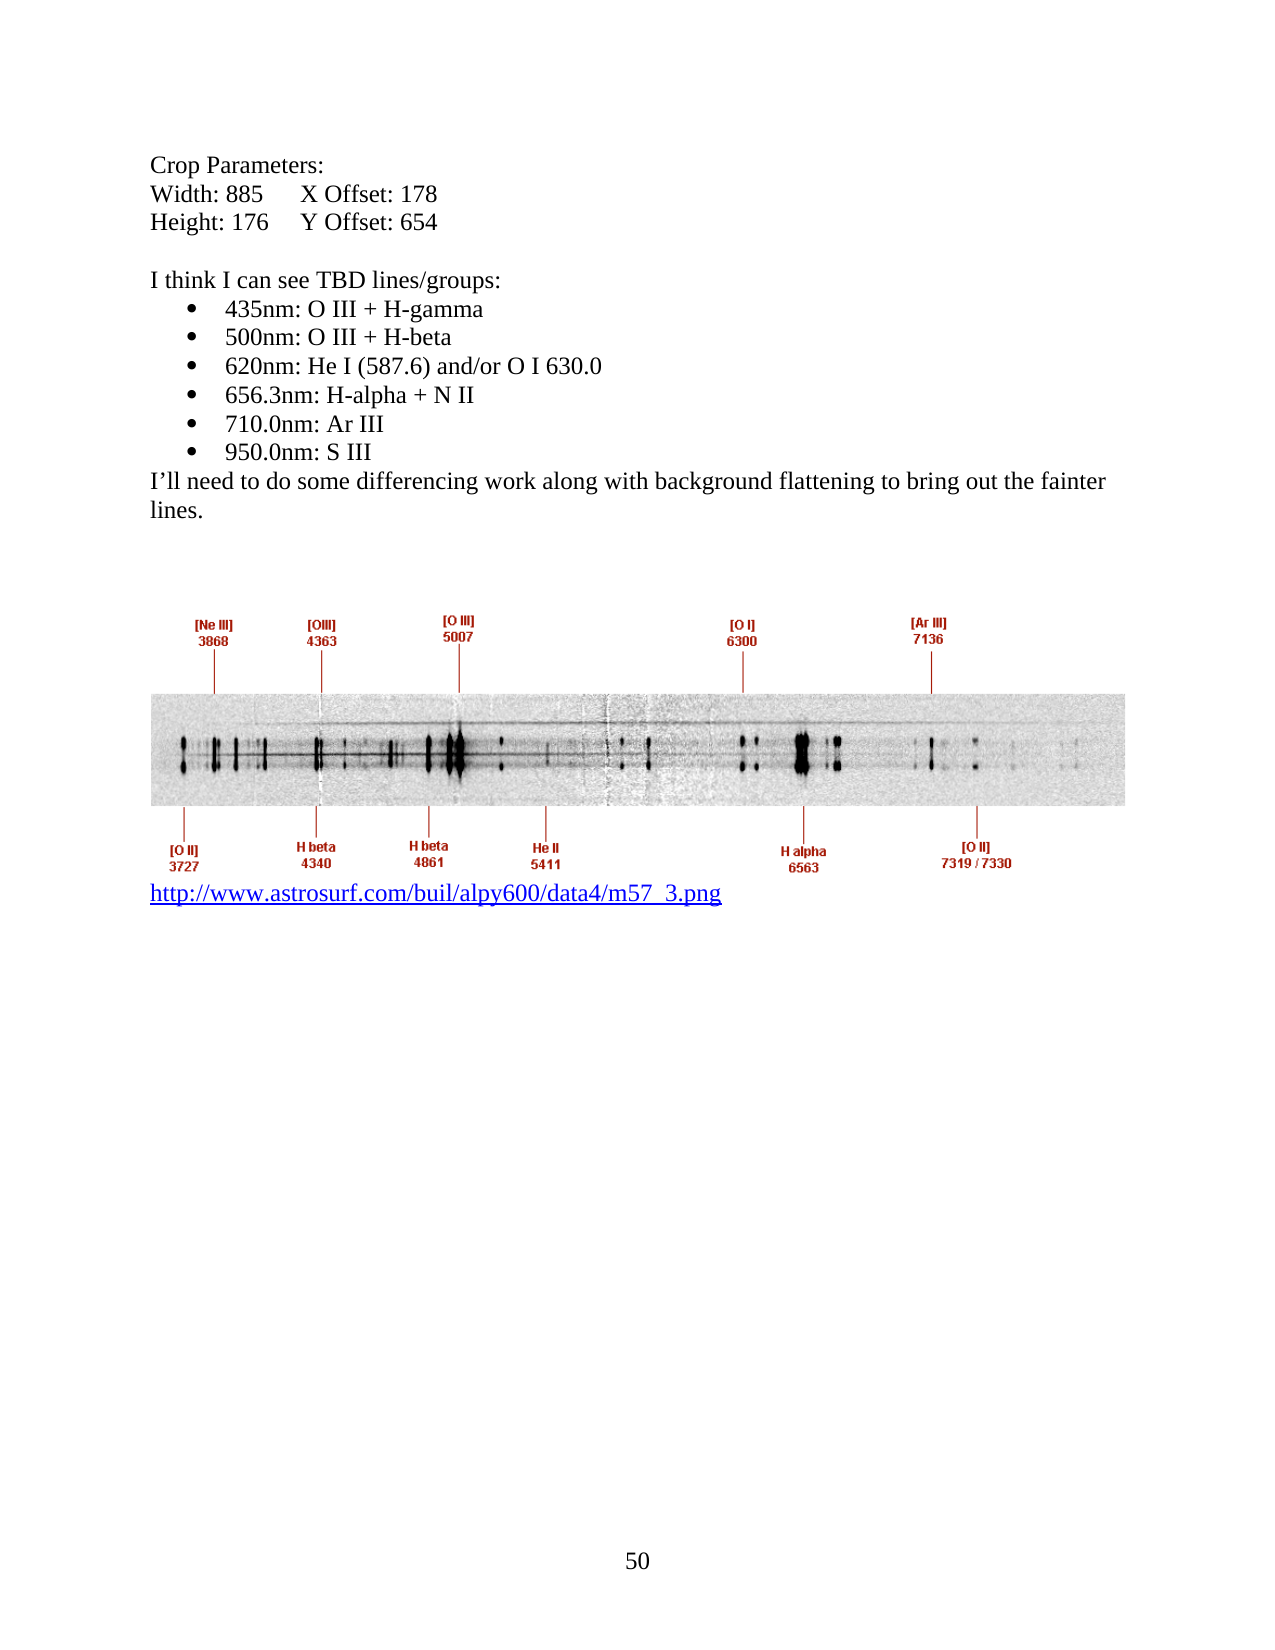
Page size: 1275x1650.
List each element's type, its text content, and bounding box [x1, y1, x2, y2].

list 620nm: He I (587.6) and/or O I 630.0 [187, 351, 1125, 380]
picture [150, 610, 1125, 879]
list 656.3nm: H-alpha + N II [187, 380, 1125, 409]
list 435nm: O III + H-gamma [187, 294, 1125, 322]
list 710.0nm: Ar III [187, 409, 1125, 437]
list 500nm: O III + H-beta [187, 322, 1125, 351]
text Crop Parameters: [150, 150, 1125, 179]
text Height: 176 Y Offset: 654 [150, 207, 1125, 236]
text Width: 885 X Offset: 178 [150, 179, 1125, 207]
text I think I can see TBD lines/groups: [150, 265, 1125, 294]
list 950.0nm: S III [187, 437, 1125, 466]
text I’ll need to do some differencing work along with background flattening to bring out the fainter lines. [150, 466, 1125, 524]
text http://www.astrosurf.com/buil/alpy600/data4/m57_3.png [150, 879, 1125, 907]
